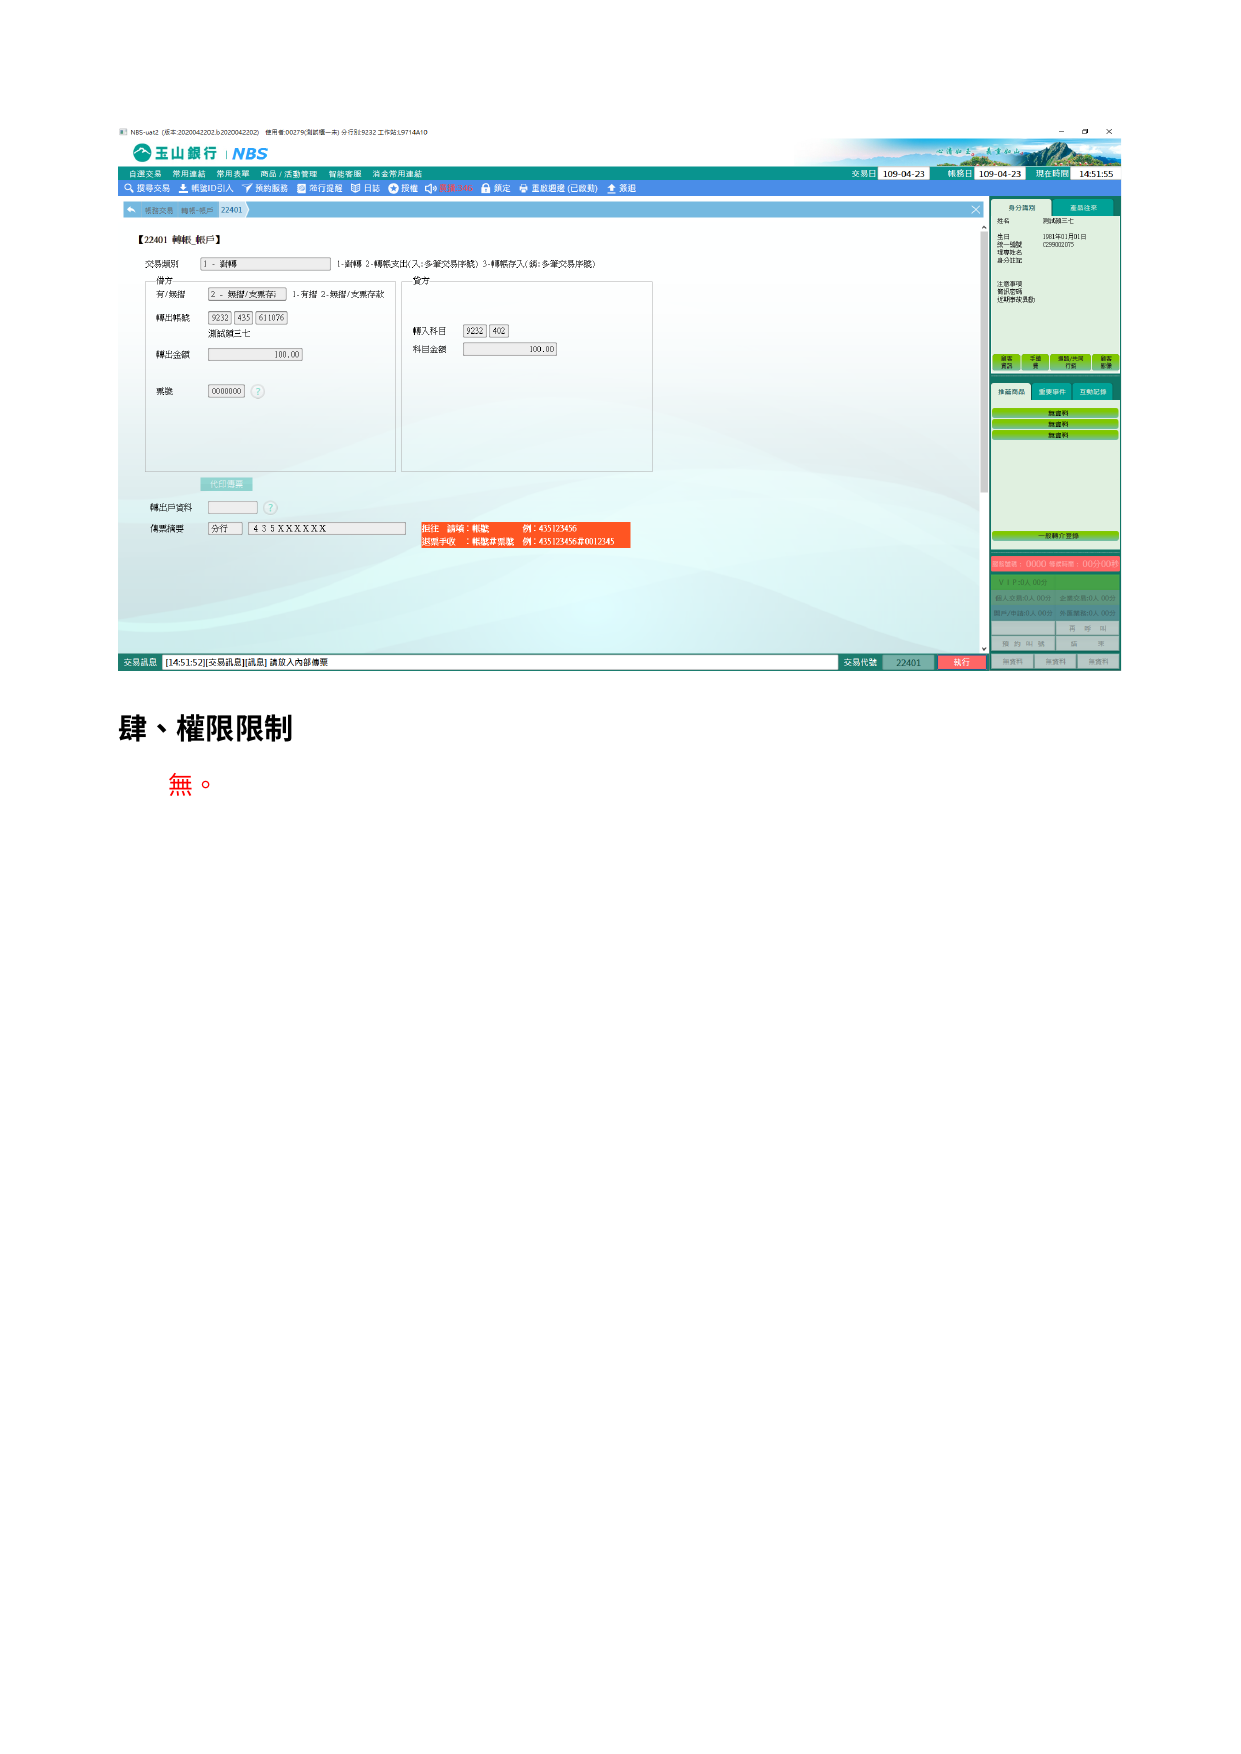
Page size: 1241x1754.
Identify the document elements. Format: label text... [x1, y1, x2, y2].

text 肆、權限限制 [118, 689, 1122, 764]
text 無。 [118, 764, 1122, 802]
picture [118, 127, 1122, 671]
